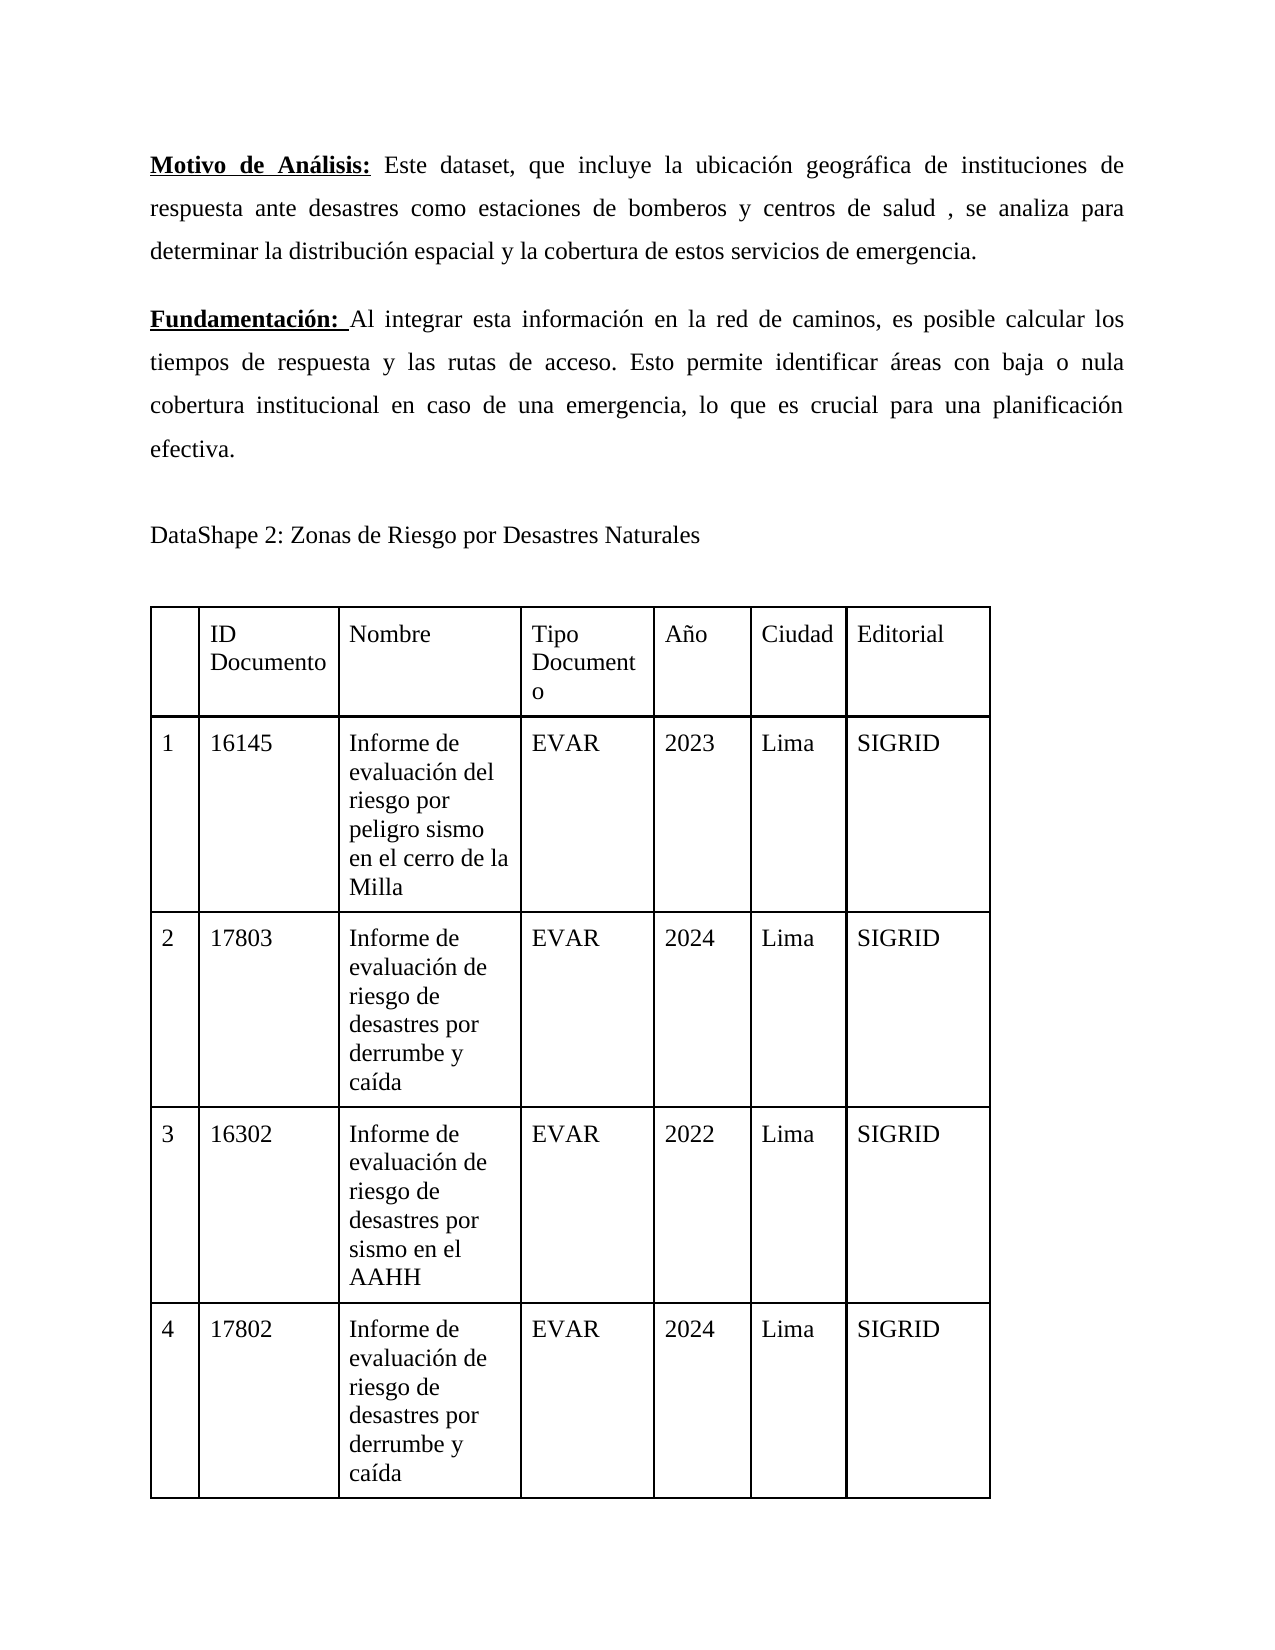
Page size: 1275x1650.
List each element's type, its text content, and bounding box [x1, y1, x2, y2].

table_cell Lima [752, 1304, 845, 1497]
table_cell Lima [752, 913, 845, 1106]
table_header [152, 608, 198, 715]
table_header Ciudad [752, 608, 845, 715]
table_cell Informe de evaluación de riesgo de desastres por sismo en el AAHH [340, 1108, 520, 1302]
table_cell Informe de evaluación del riesgo por peligro sismo en el cerro de la Milla [340, 718, 520, 911]
table_cell EVAR [522, 913, 653, 1106]
table_cell 17803 [200, 913, 338, 1106]
table_cell Lima [752, 1108, 845, 1302]
table_cell 16145 [200, 718, 338, 911]
text Fundamentación: Al integrar esta información en la red de caminos, es posible calcular los tiempos de respuesta y las rutas de acceso. Esto permite identificar áreas con baja o nula cobertura institucional en caso de una emergencia, lo que es crucial para una planificación efectiva. [150, 304, 1125, 462]
table_cell 2023 [655, 718, 750, 911]
table_cell SIGRID [848, 1304, 989, 1497]
table_cell 2022 [655, 1108, 750, 1302]
table_cell SIGRID [848, 913, 989, 1106]
table_cell 2024 [655, 1304, 750, 1497]
table_cell SIGRID [848, 718, 989, 911]
table_header Año [655, 608, 750, 715]
table_cell Lima [752, 718, 845, 911]
table_cell Informe de evaluación de riesgo de desastres por derrumbe y caída [340, 913, 520, 1106]
text Motivo de Análisis: Este dataset, que incluye la ubicación geográfica de instituciones de respuesta ante desastres como estaciones de bomberos y centros de salud , se analiza para determinar la distribución espacial y la cobertura de estos servicios de emergencia. [150, 150, 1125, 265]
table_cell 17802 [200, 1304, 338, 1497]
table_cell 2024 [655, 913, 750, 1106]
table_cell 16302 [200, 1108, 338, 1302]
table_cell SIGRID [848, 1108, 989, 1302]
table_cell 4 [152, 1304, 198, 1497]
table_cell 2 [152, 913, 198, 1106]
table_cell 1 [152, 718, 198, 911]
table_header Editorial [848, 608, 989, 715]
text DataShape 2: Zonas de Riesgo por Desastres Naturales [150, 520, 1125, 549]
table_header Nombre [340, 608, 520, 715]
table_cell Informe de evaluación de riesgo de desastres por derrumbe y caída [340, 1304, 520, 1497]
table_cell 3 [152, 1108, 198, 1302]
table_cell EVAR [522, 718, 653, 911]
table_cell EVAR [522, 1108, 653, 1302]
table_header ID Documento [200, 608, 338, 715]
table_cell EVAR [522, 1304, 653, 1497]
table_header Tipo Documento [522, 608, 653, 715]
